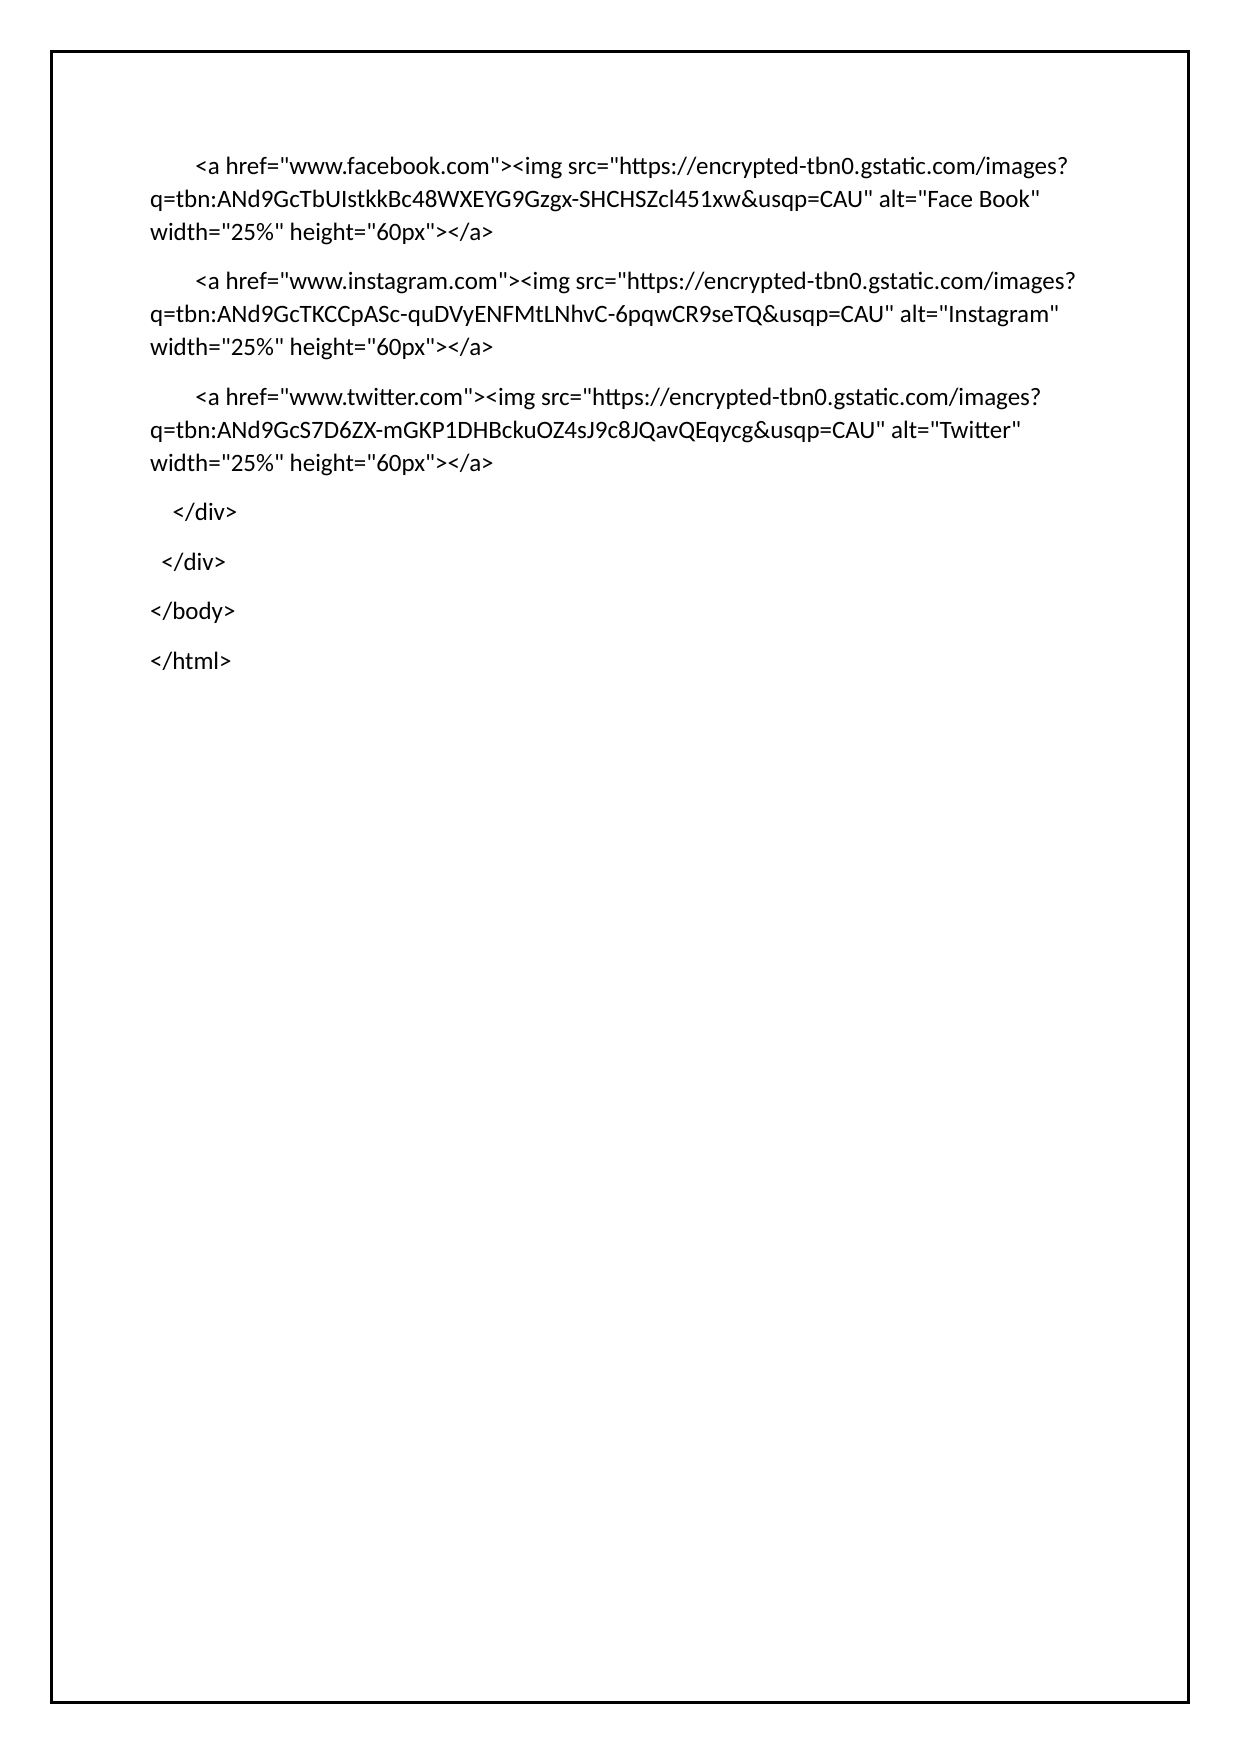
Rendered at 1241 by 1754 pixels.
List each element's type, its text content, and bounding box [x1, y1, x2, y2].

text </div> [150, 546, 1090, 576]
text <a href="www.twitter.com"><img src="https://encrypted-tbn0.gstatic.com/images?q=tbn:ANd9GcS7D6ZX-mGKP1DHBckuOZ4sJ9c8JQavQEqycg&usqp=CAU" alt="Twitter" width="25%" height="60px"></a> [150, 381, 1090, 477]
text <a href="www.instagram.com"><img src="https://encrypted-tbn0.gstatic.com/images?q=tbn:ANd9GcTKCCpASc-quDVyENFMtLNhvC-6pqwCR9seTQ&usqp=CAU" alt="Instagram" width="25%" height="60px"></a> [150, 265, 1090, 362]
text </body> [150, 595, 1090, 626]
text </html> [150, 645, 1090, 676]
text </div> [150, 496, 1090, 527]
text <a href="www.facebook.com"><img src="https://encrypted-tbn0.gstatic.com/images?q=tbn:ANd9GcTbUIstkkBc48WXEYG9Gzgx-SHCHSZcl451xw&usqp=CAU" alt="Face Book" width="25%" height="60px"></a> [150, 150, 1090, 246]
